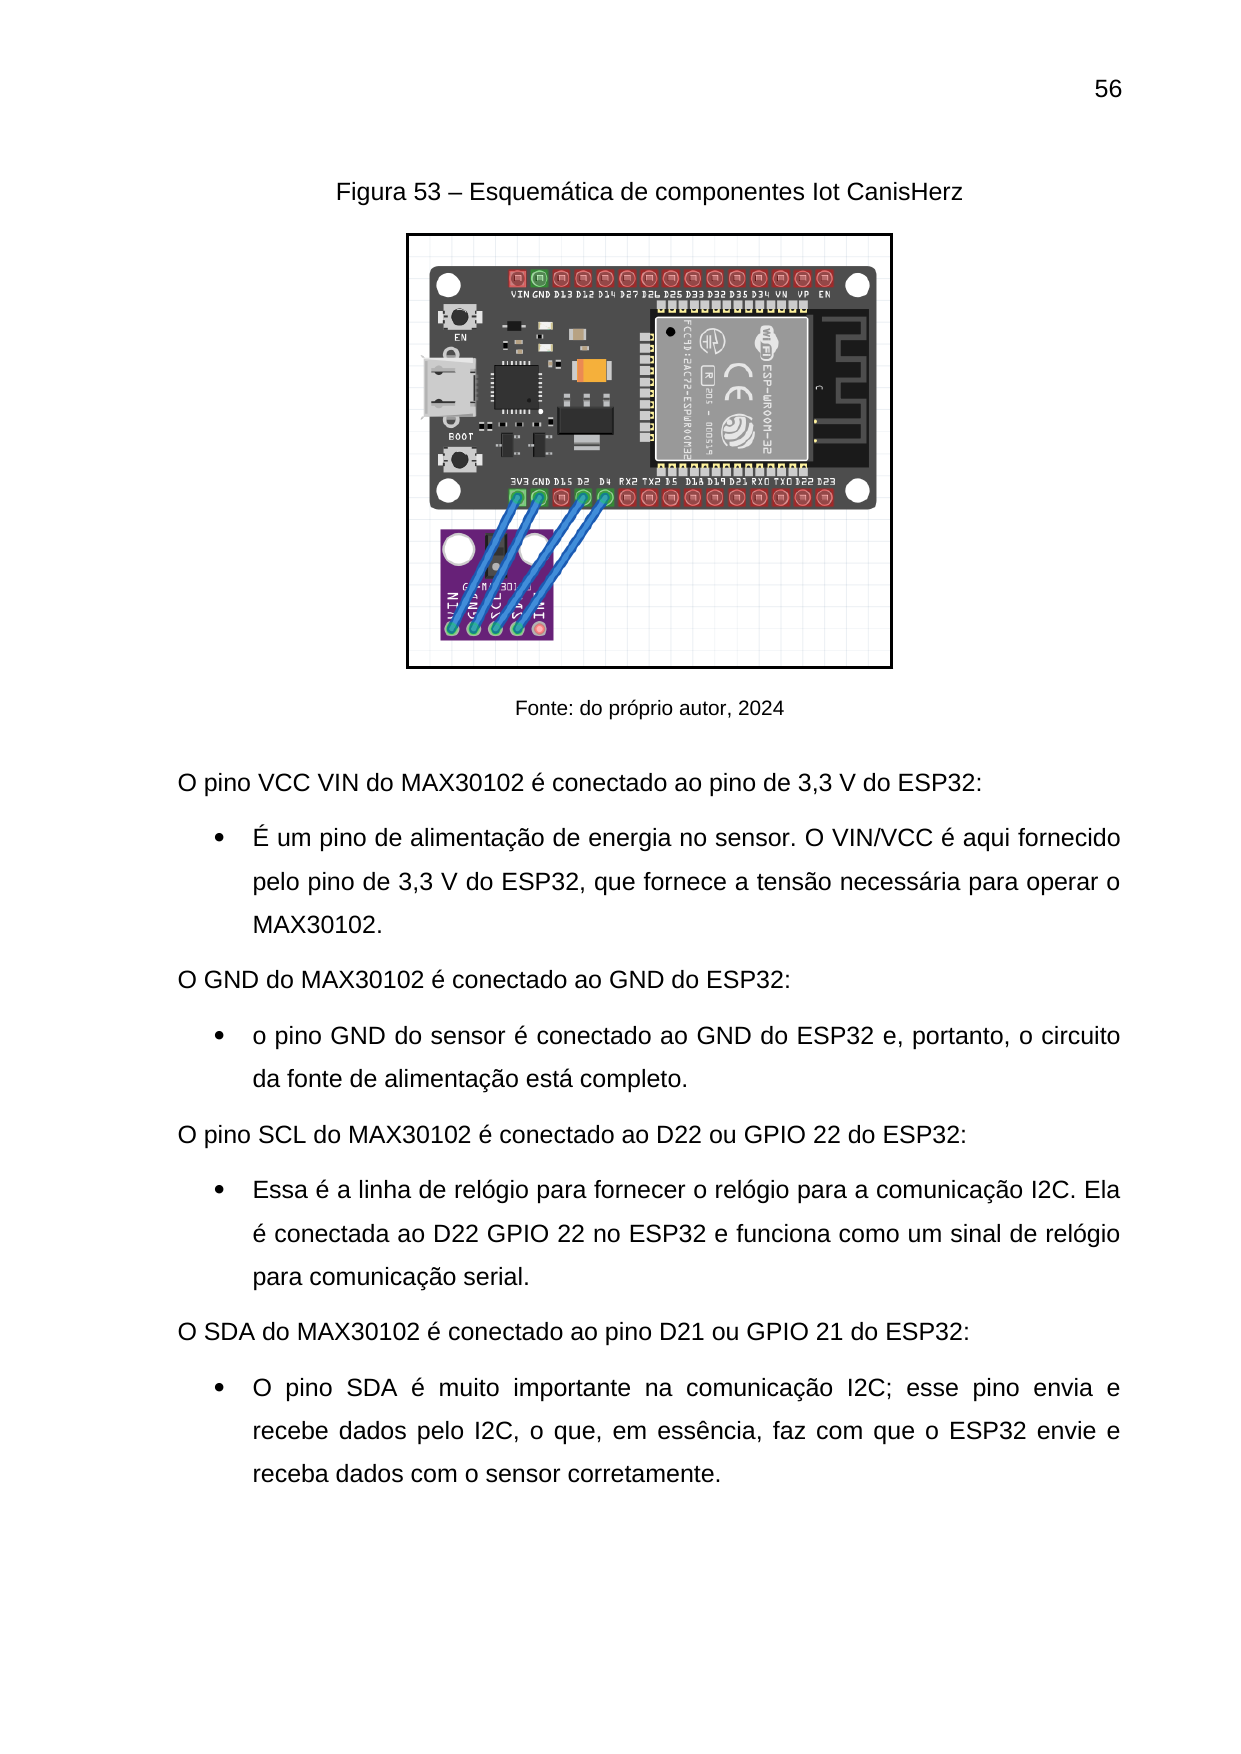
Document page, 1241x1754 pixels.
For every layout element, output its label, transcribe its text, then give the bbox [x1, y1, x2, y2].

text Figura 53 – Esquemática de componentes Iot CanisHerz [177, 177, 1122, 206]
picture [409, 236, 890, 666]
text O pino SCL do MAX30102 é conectado ao D22 ou GPIO 22 do ESP32: [177, 1120, 1122, 1148]
list É um pino de alimentação de energia no sensor. O VIN/VCC é aqui fornecido pelo pino de 3,3 V do ESP32, que fornece a tensão necessária para operar o MAX30102. [215, 823, 1122, 938]
text Fonte: do próprio autor, 2024 [177, 696, 1122, 720]
text O SDA do MAX30102 é conectado ao pino D21 ou GPIO 21 do ESP32: [177, 1317, 1122, 1346]
text O pino VCC VIN do MAX30102 é conectado ao pino de 3,3 V do ESP32: [177, 768, 1122, 796]
list O pino SDA é muito importante na comunicação I2C; esse pino envia e recebe dados pelo I2C, o que, em essência, faz com que o ESP32 envie e receba dados com o sensor corretamente. [215, 1373, 1122, 1488]
list o pino GND do sensor é conectado ao GND do ESP32 e, portanto, o circuito da fonte de alimentação está completo. [215, 1021, 1122, 1093]
text O GND do MAX30102 é conectado ao GND do ESP32: [177, 965, 1122, 994]
list Essa é a linha de relógio para fornecer o relógio para a comunicação I2C. Ela é conectada ao D22 GPIO 22 no ESP32 e funciona como um sinal de relógio para comunicação serial. [215, 1175, 1122, 1290]
